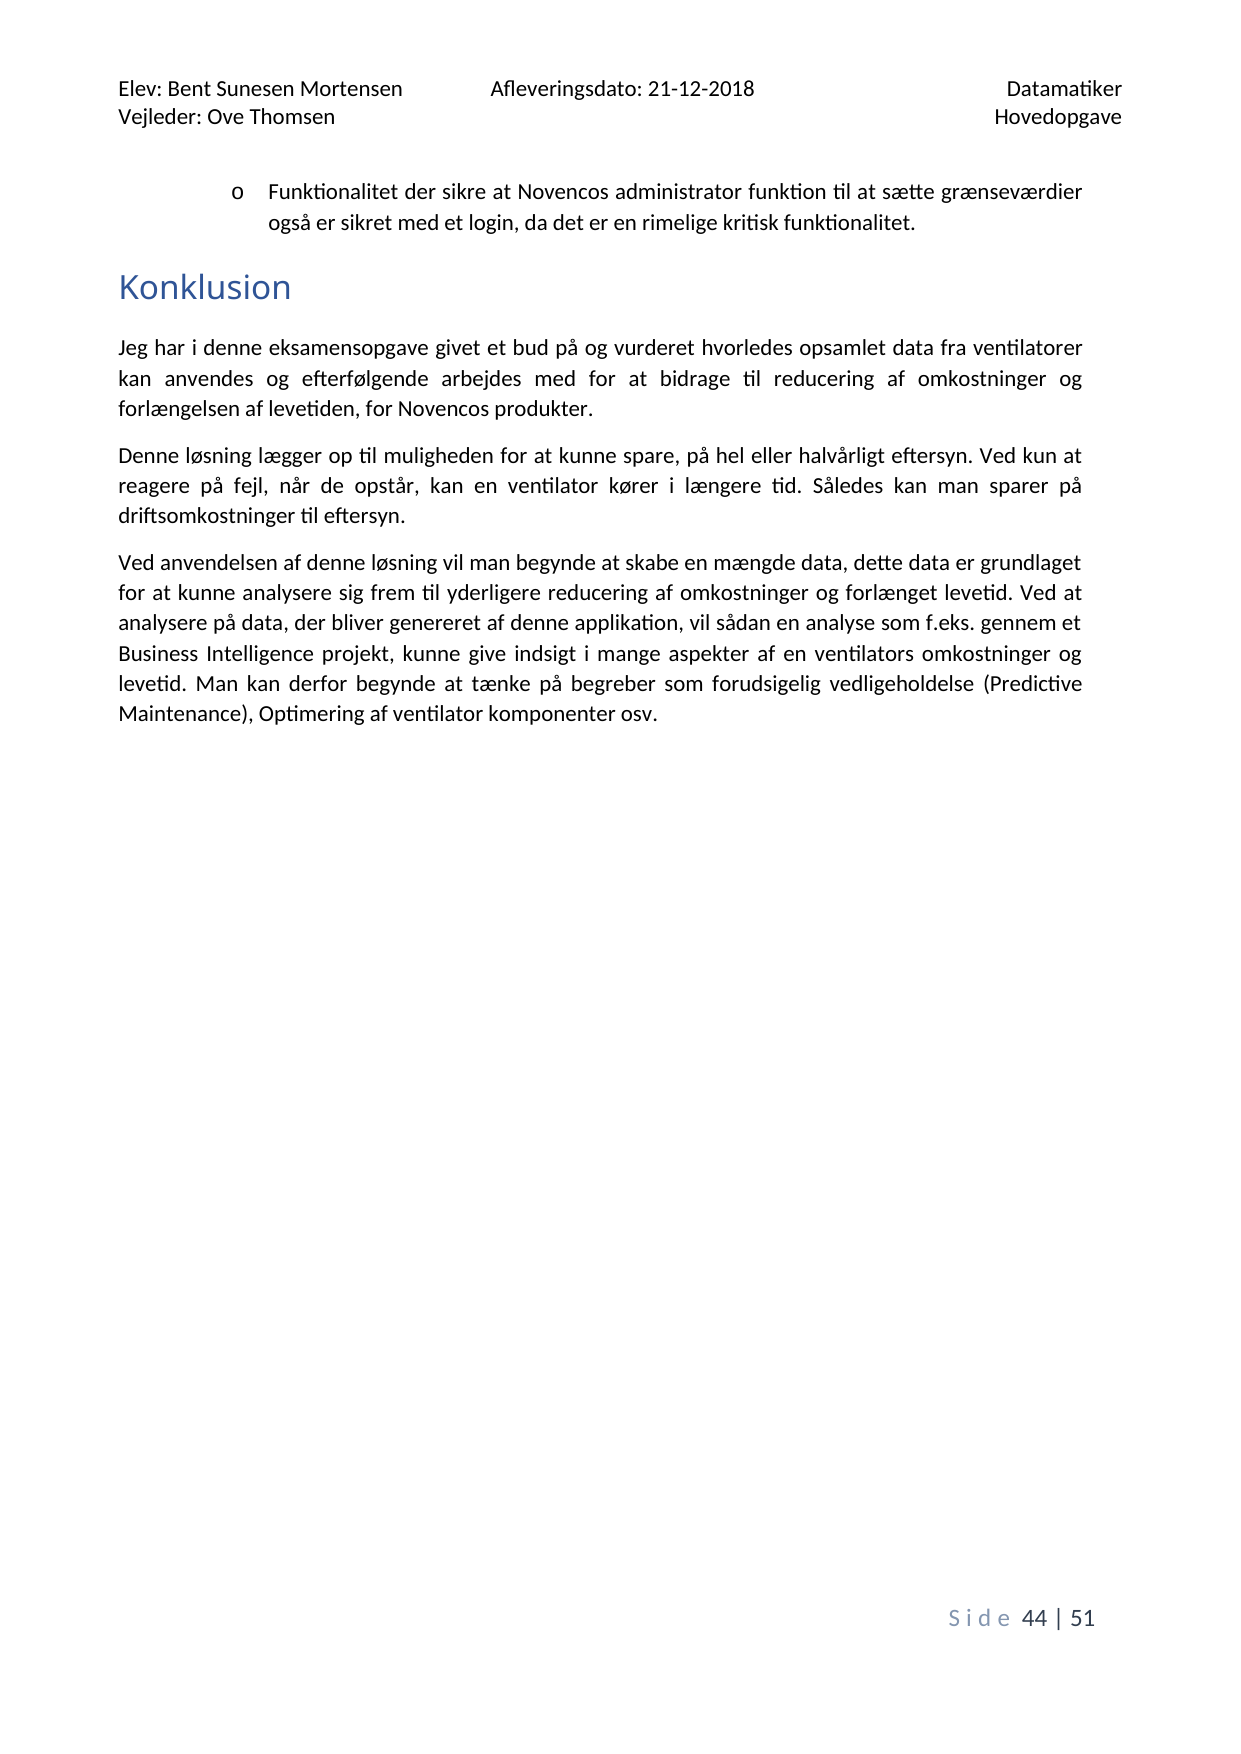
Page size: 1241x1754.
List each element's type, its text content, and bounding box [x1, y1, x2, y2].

text Jeg har i denne eksamensopgave givet et bud på og vurderet hvorledes opsamlet data fra ventilatorer kan anvendes og efterfølgende arbejdes med for at bidrage til reducering af omkostninger og forlængelsen af levetiden, for Novencos produkter. [118, 333, 1084, 422]
text Denne løsning lægger op til muligheden for at kunne spare, på hel eller halvårligt eftersyn. Ved kun at reagere på fejl, når de opstår, kan en ventilator kører i længere tid. Således kan man sparer på driftsomkostninger til eftersyn. [118, 441, 1084, 529]
list Funktionalitet der sikre at Novencos administrator funktion til at sætte grænseværdier også er sikret med et login, da det er en rimelige kritisk funktionalitet. [231, 177, 1084, 237]
subtitle Konklusion [118, 264, 1122, 309]
text Ved anvendelsen af denne løsning vil man begynde at skabe en mængde data, dette data er grundlaget for at kunne analysere sig frem til yderligere reducering af omkostninger og forlænget levetid. Ved at analysere på data, der bliver genereret af denne applikation, vil sådan en analyse som f.eks. gennem et Business Intelligence projekt, kunne give indsigt i mange aspekter af en ventilators omkostninger og levetid. Man kan derfor begynde at tænke på begreber som forudsigelig vedligeholdelse (Predictive Maintenance), Optimering af ventilator komponenter osv. [118, 548, 1084, 727]
